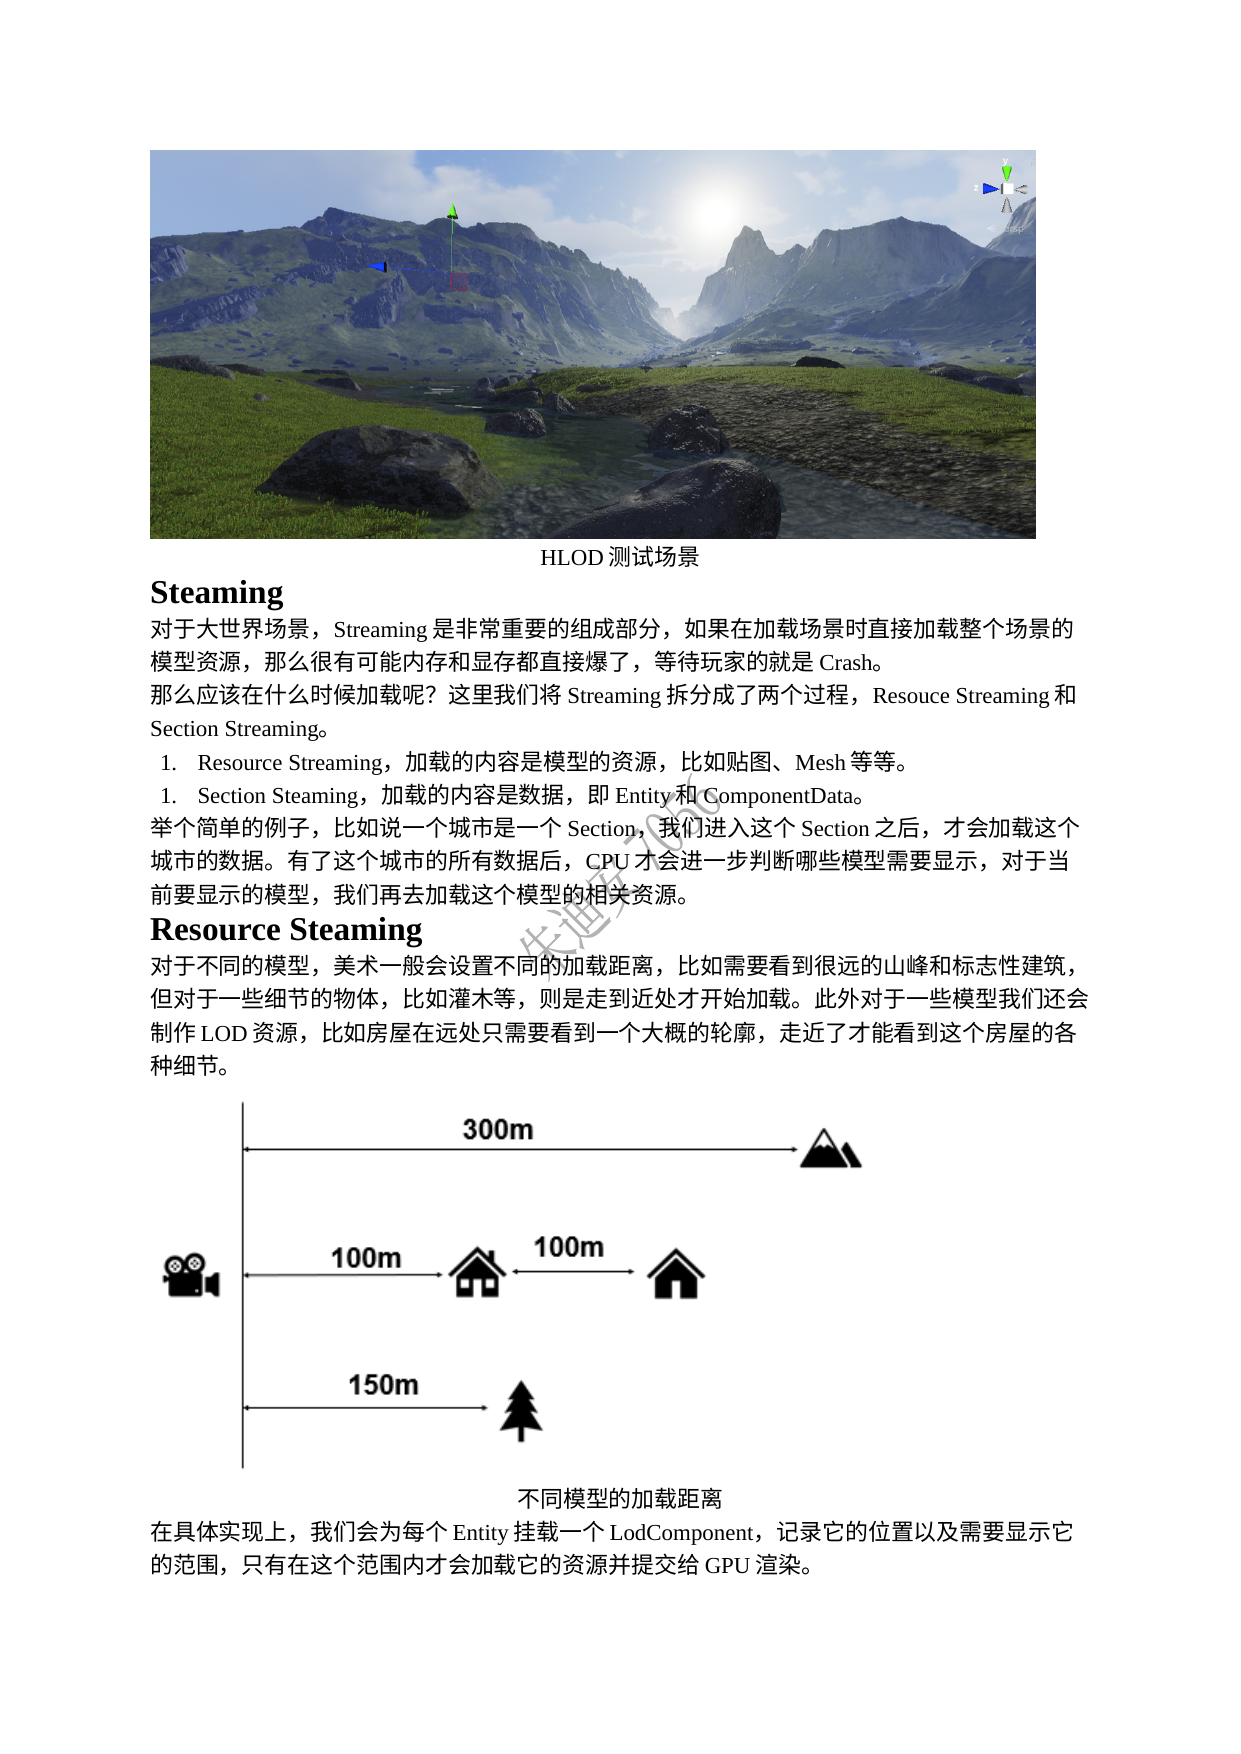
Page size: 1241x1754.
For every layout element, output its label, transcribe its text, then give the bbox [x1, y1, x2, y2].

picture [150, 1081, 893, 1481]
picture [150, 150, 1036, 539]
list Resource Streaming，加载的内容是模型的资源，比如贴图、Mesh等等。 [160, 743, 1090, 777]
text 对于不同的模型，美术一般会设置不同的加载距离，比如需要看到很远的山峰和标志性建筑，但对于一些细节的物体，比如灌木等，则是走到近处才开始加载。此外对于一些模型我们还会制作LOD资源，比如房屋在远处只需要看到一个大概的轮廓，走近了才能看到这个房屋的各种细节。 [150, 948, 1090, 1081]
text 举个简单的例子，比如说一个城市是一个Section，我们进入这个Section之后，才会加载这个城市的数据。有了这个城市的所有数据后，CPU才会进一步判断哪些模型需要显示，对于当前要显示的模型，我们再去加载这个模型的相关资源。 [150, 810, 1090, 910]
list Section Steaming，加载的内容是数据，即Entity和ComponentData。 [160, 777, 1090, 810]
text 不同模型的加载距离 [150, 1481, 1090, 1514]
text 那么应该在什么时候加载呢？这里我们将Streaming拆分成了两个过程，Resouce Streaming和Section Streaming。 [150, 677, 1090, 743]
text HLOD测试场景 [150, 539, 1090, 572]
text 在具体实现上，我们会为每个Entity挂载一个LodComponent，记录它的位置以及需要显示它的范围，只有在这个范围内才会加载它的资源并提交给GPU渲染。 [150, 1514, 1090, 1581]
text 对于大世界场景，Streaming是非常重要的组成部分，如果在加载场景时直接加载整个场景的模型资源，那么很有可能内存和显存都直接爆了，等待玩家的就是Crash。 [150, 611, 1090, 677]
